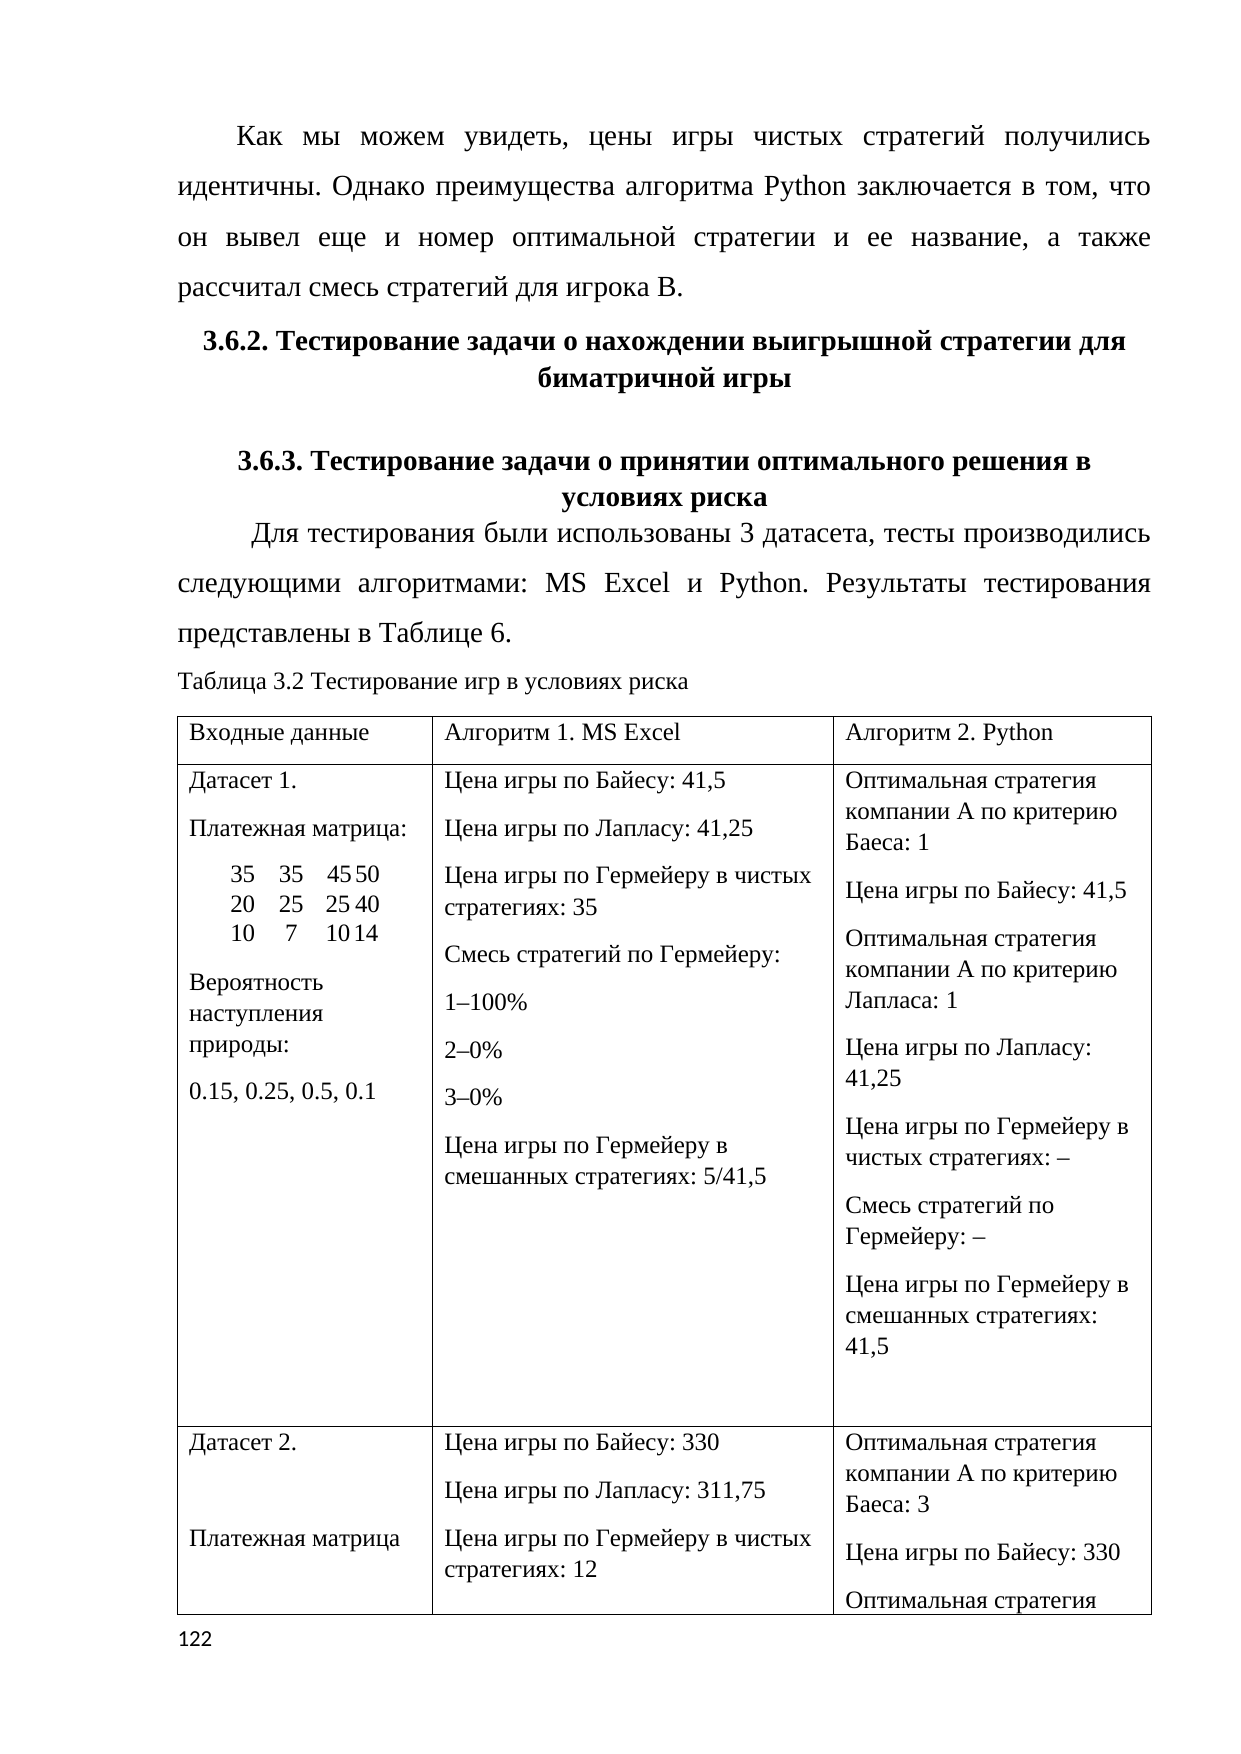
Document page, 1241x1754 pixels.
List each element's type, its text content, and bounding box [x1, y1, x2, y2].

text Для тестирования были использованы 3 датасета, тесты производились следующими алгоритмами: MS Excel и Python. Результаты тестирования представлены в Таблице 6. [177, 515, 1152, 649]
text Как мы можем увидеть, цены игры чистых стратегий получились идентичны. Однако преимущества алгоритма Python заключается в том, что он вывел еще и номер оптимальной стратегии и ее название, а также рассчитал смесь стратегий для игрока В. [177, 118, 1152, 303]
table_header Входные данные [178, 717, 432, 764]
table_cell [178, 1427, 432, 1613]
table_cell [433, 1427, 833, 1613]
table_cell Датасет 1. Платежная матрица: Вероятность наступления природы: 0.15, 0.25, 0.5, 0.1 [178, 765, 432, 1426]
text Таблица 3.2 Тестирование игр в условиях риска [177, 666, 1152, 695]
table_cell Оптимальная стратегия компании А по критерию Баеса: 1 Цена игры по Байесу: 41,5 Оптимальная стратегия компании А по критерию Лапласа: 1 Цена игры по Лапласу: 41,25 Цена игры по Гермейеру в чистых стратегиях: – Смесь стратегий по Гермейеру: – Цена игры по Гермейеру в смешанных стратегиях: 41,5 [834, 765, 1151, 1426]
subtitle 3.6.3. Тестирование задачи о принятии оптимального решения в условиях риска [177, 443, 1152, 512]
subtitle 3.6.2. Тестирование задачи о нахождении выигрышной стратегии для биматричной игры [177, 323, 1152, 393]
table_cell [834, 1427, 1151, 1613]
table_header Алгоритм 1. MS Excel [433, 717, 833, 764]
table_cell Цена игры по Байесу: 41,5 Цена игры по Лапласу: 41,25 Цена игры по Гермейеру в чистых стратегиях: 35 Смесь стратегий по Гермейеру: 1–100% 2–0% 3–0% Цена игры по Гермейеру в смешанных стратегиях: 5/41,5 [433, 765, 833, 1426]
table_header Алгоритм 2. Python [834, 717, 1151, 764]
